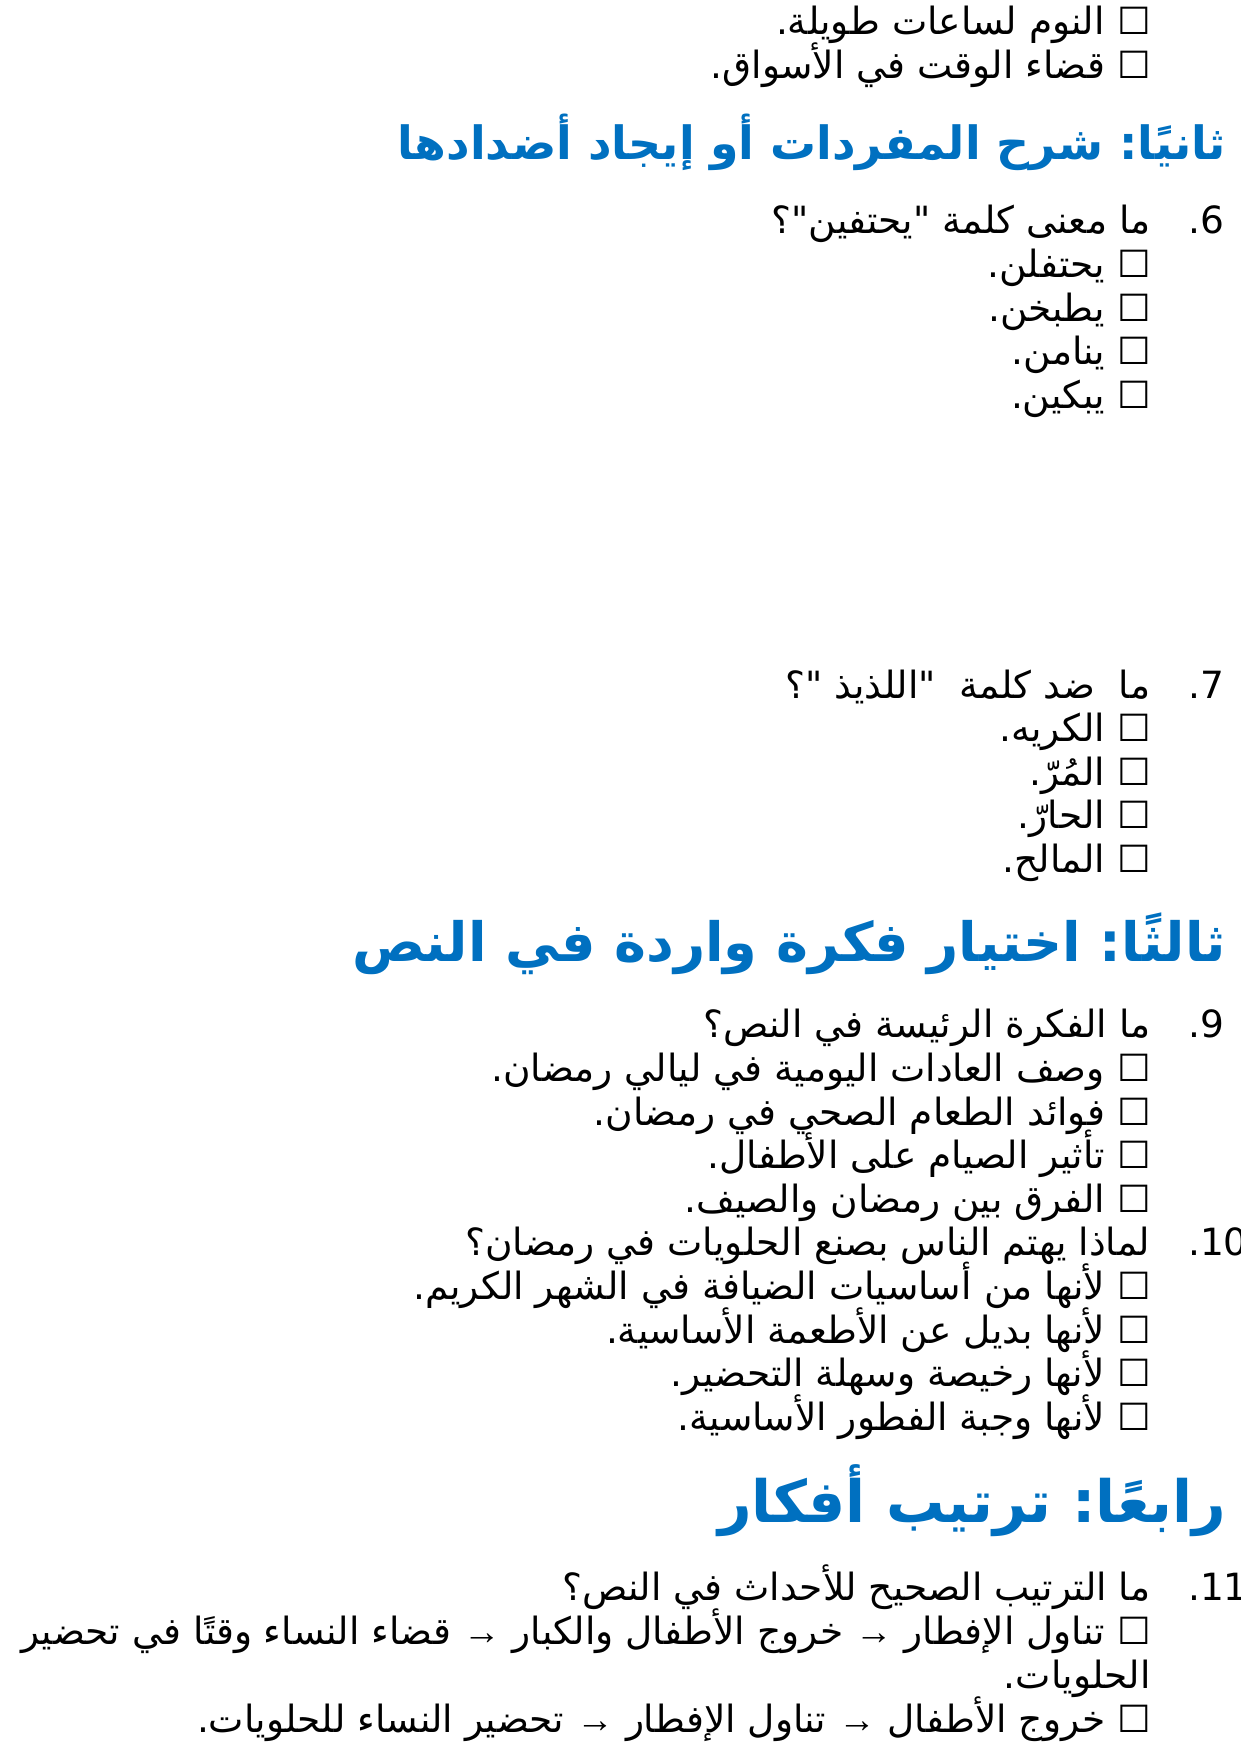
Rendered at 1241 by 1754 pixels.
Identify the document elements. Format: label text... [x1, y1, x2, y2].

text رابعًا: ترتيب أفكار [15, 1468, 1226, 1536]
text ثانيًا: شرح المفردات أو إيجاد أضدادها [15, 116, 1226, 170]
list لماذا يهتم الناس بصنع الحلويات في رمضان؟ ☐ لأنها من أساسيات الضيافة في الشهر الكريم. ☐ لأنها بديل عن الأطعمة الأساسية. ☐ لأنها رخيصة وسهلة التحضير. ☐ لأنها وجبة الفطور الأساسية. [15, 1221, 1188, 1439]
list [15, 1566, 1188, 1741]
list ما الفكرة الرئيسة في النص؟ ☐ وصف العادات اليومية في ليالي رمضان. ☐ فوائد الطعام الصحي في رمضان. ☐ تأثير الصيام على الأطفال. ☐ الفرق بين رمضان والصيف. [15, 1003, 1188, 1221]
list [15, 0, 1188, 87]
text ثالثًا: اختيار فكرة واردة في النص [15, 911, 1226, 974]
list ما ضد كلمة "اللذيذ "؟ ☐ الكريه. ☐ المُرّ. ☐ الحارّ. ☐ المالح. [15, 663, 1188, 881]
list ما معنى كلمة "يحتفين"؟ ☐ يحتفلن. ☐ يطبخن. ☐ ينامن. ☐ يبكين. [15, 199, 1188, 417]
